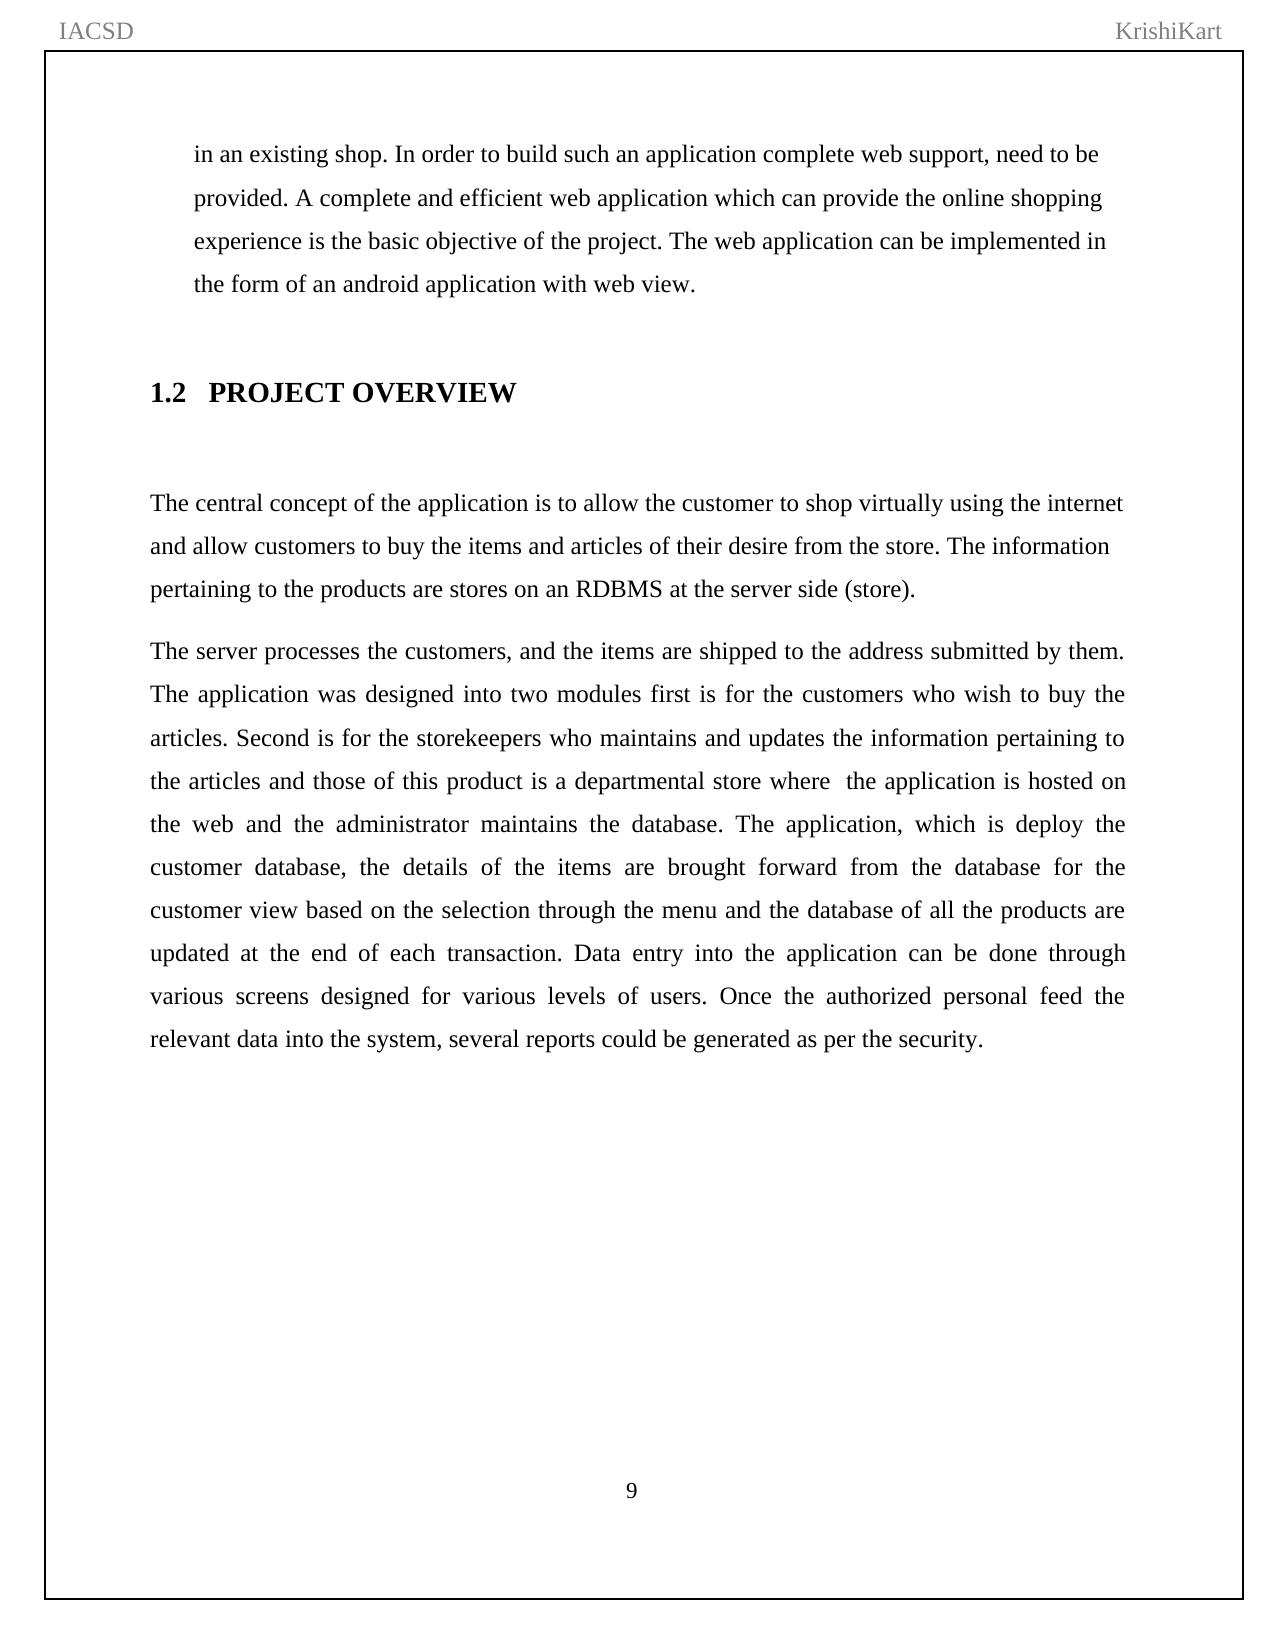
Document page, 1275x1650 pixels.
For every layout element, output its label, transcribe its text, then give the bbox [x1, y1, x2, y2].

text The central concept of the application is to allow the customer to shop virtually using the internet and allow customers to buy the items and articles of their desire from the store. The information pertaining to the products are stores on an RDBMS at the server side (store). [150, 488, 1123, 603]
subtitle PROJECT OVERVIEW [150, 375, 1242, 409]
text The server processes the customers, and the items are shipped to the address submitted by them. The application was designed into two modules first is for the customers who wish to buy the articles. Second is for the storekeepers who maintains and updates the information pertaining to the articles and those of this product is a departmental store where the application is hosted on the web and the administrator maintains the database. The application, which is deploy the customer database, the details of the items are brought forward from the database for the customer view based on the selection through the menu and the database of all the products are updated at the end of each transaction. Data entry into the application can be done through various screens designed for various levels of users. Once the authorized personal feed the relevant data into the system, several reports could be generated as per the security. [150, 636, 1127, 1053]
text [194, 139, 1109, 298]
